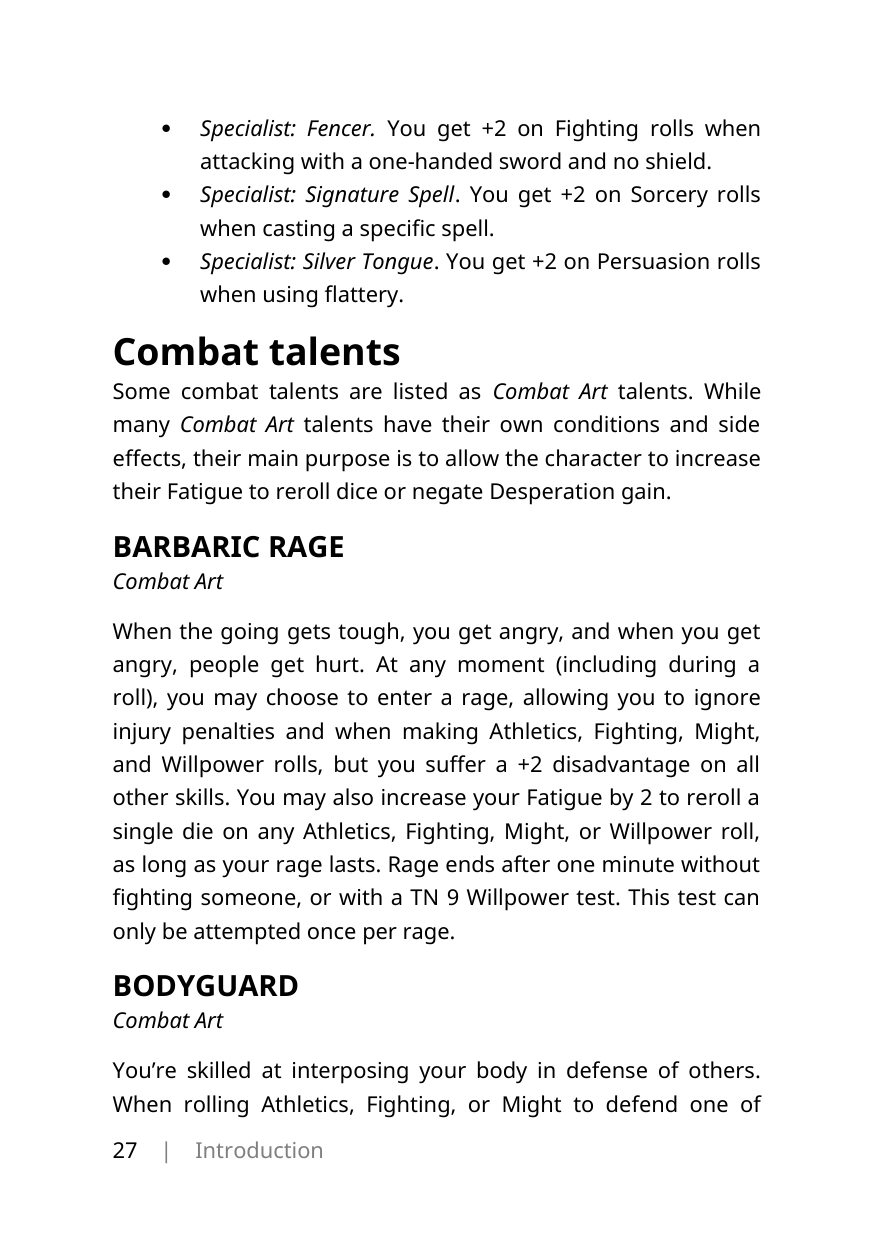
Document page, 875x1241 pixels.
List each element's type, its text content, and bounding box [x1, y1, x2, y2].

list Specialist: Silver Tongue. You get +2 on Persuasion rolls when using flattery. [162, 246, 762, 309]
text When the going gets tough, you get angry, and when you get angry, people get hurt. At any moment (including during a roll), you may choose to enter a rage, allowing you to ignore injury penalties and when making Athletics, Fighting, Might, and Willpower rolls, but you suffer a +2 disadvantage on all other skills. You may also increase your Fatigue by 2 to reroll a single die on any Athletics, Fighting, Might, or Willpower roll, as long as your rage lasts. Rage ends after one minute without fighting someone, or with a TN 9 Willpower test. This test can only be attempted once per rage. [112, 616, 762, 946]
subtitle Bodyguard [112, 966, 762, 1005]
text Combat Art [112, 566, 762, 596]
text Combat Art [112, 1005, 762, 1035]
subtitle Barbaric Rage [112, 526, 762, 566]
text Some combat talents are listed as Combat Art talents. While many Combat Art talents have their own conditions and side effects, their main purpose is to allow the character to increase their Fatigue to reroll dice or negate Desperation gain. [112, 376, 762, 506]
list Specialist: Signature Spell. You get +2 on Sorcery rolls when casting a specific spell. [162, 179, 762, 242]
subtitle Combat talents [112, 325, 762, 376]
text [112, 1055, 762, 1118]
list Specialist: Fencer. You get +2 on Fighting rolls when attacking with a one-handed sword and no shield. [162, 112, 762, 176]
